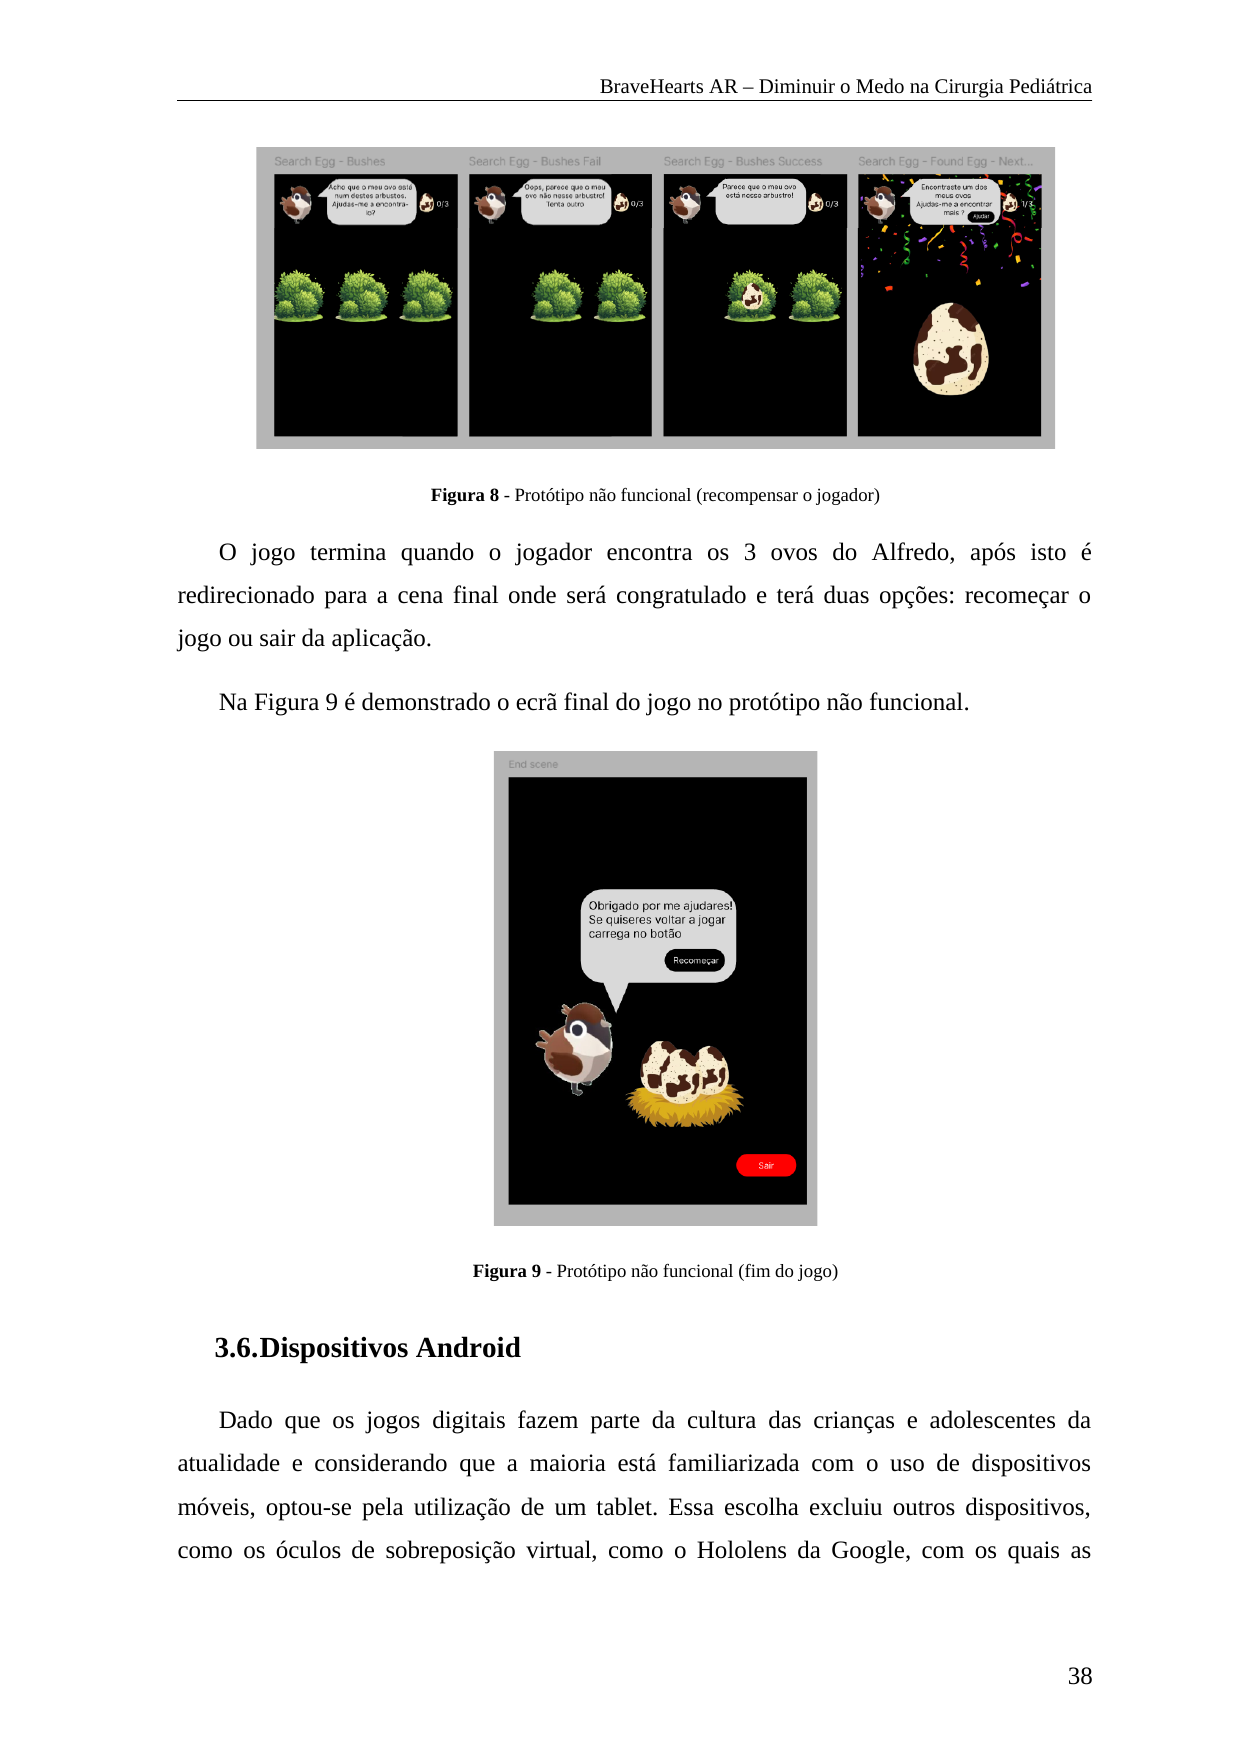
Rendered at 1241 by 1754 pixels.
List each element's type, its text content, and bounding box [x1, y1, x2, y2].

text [177, 1405, 1092, 1563]
picture [256, 147, 1055, 449]
picture [493, 751, 818, 1226]
text Figura 9 - Protótipo não funcional (fim do jogo) [177, 1260, 1092, 1282]
text Na Figura 9 é demonstrado o ecrã final do jogo no protótipo não funcional. [177, 687, 1092, 716]
text O jogo termina quando o jogador encontra os 3 ovos do Alfredo, após isto é redirecionado para a cena final onde será congratulado e terá duas opções: recomeçar o jogo ou sair da aplicação. [177, 537, 1092, 652]
text Figura 8 - Protótipo não funcional (recompensar o jogador) [177, 484, 1092, 505]
subtitle Dispositivos Android [214, 1330, 1092, 1364]
